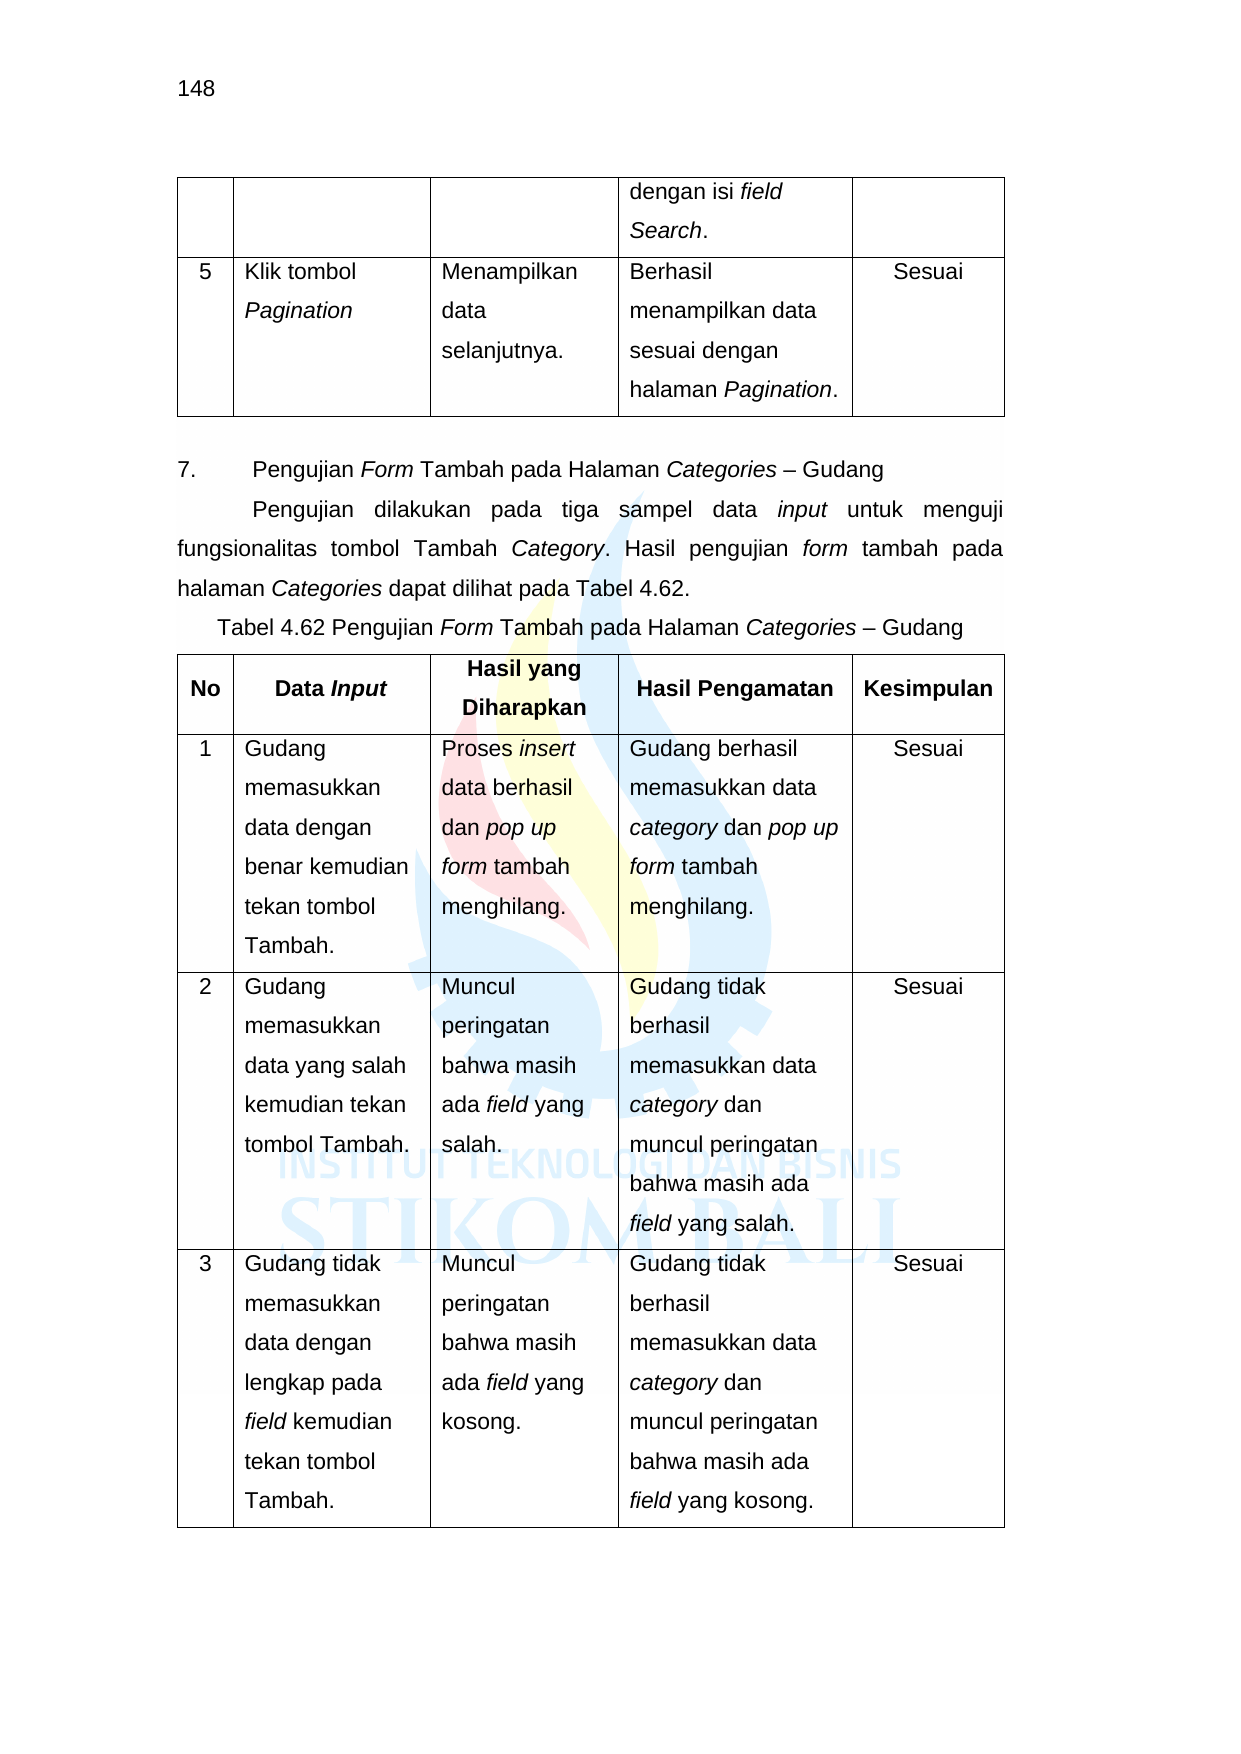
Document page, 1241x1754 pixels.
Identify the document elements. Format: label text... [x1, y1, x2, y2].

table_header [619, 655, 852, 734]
text Tabel 4.62 Pengujian Form Tambah pada Halaman Categories – Gudang [177, 614, 1003, 641]
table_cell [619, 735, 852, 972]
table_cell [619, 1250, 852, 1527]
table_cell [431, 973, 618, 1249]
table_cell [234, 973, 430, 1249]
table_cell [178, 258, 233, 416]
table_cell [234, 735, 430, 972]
text Pengujian dilakukan pada tiga sampel data input untuk menguji fungsionalitas tombol Tambah Category. Hasil pengujian form tambah pada halaman Categories dapat dilihat pada Tabel 4.62. [177, 496, 1003, 601]
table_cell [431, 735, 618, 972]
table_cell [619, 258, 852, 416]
list Pengujian Form Tambah pada Halaman Categories – Gudang [177, 456, 1003, 483]
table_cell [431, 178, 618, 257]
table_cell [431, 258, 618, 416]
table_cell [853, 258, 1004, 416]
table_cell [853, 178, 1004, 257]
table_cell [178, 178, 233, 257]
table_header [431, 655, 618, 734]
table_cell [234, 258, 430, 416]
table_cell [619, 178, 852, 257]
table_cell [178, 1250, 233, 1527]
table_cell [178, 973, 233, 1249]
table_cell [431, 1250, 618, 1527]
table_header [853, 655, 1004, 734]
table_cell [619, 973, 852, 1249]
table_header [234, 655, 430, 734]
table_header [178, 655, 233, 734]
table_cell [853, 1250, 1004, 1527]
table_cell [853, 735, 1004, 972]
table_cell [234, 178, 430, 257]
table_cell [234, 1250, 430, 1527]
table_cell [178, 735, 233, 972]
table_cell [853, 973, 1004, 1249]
